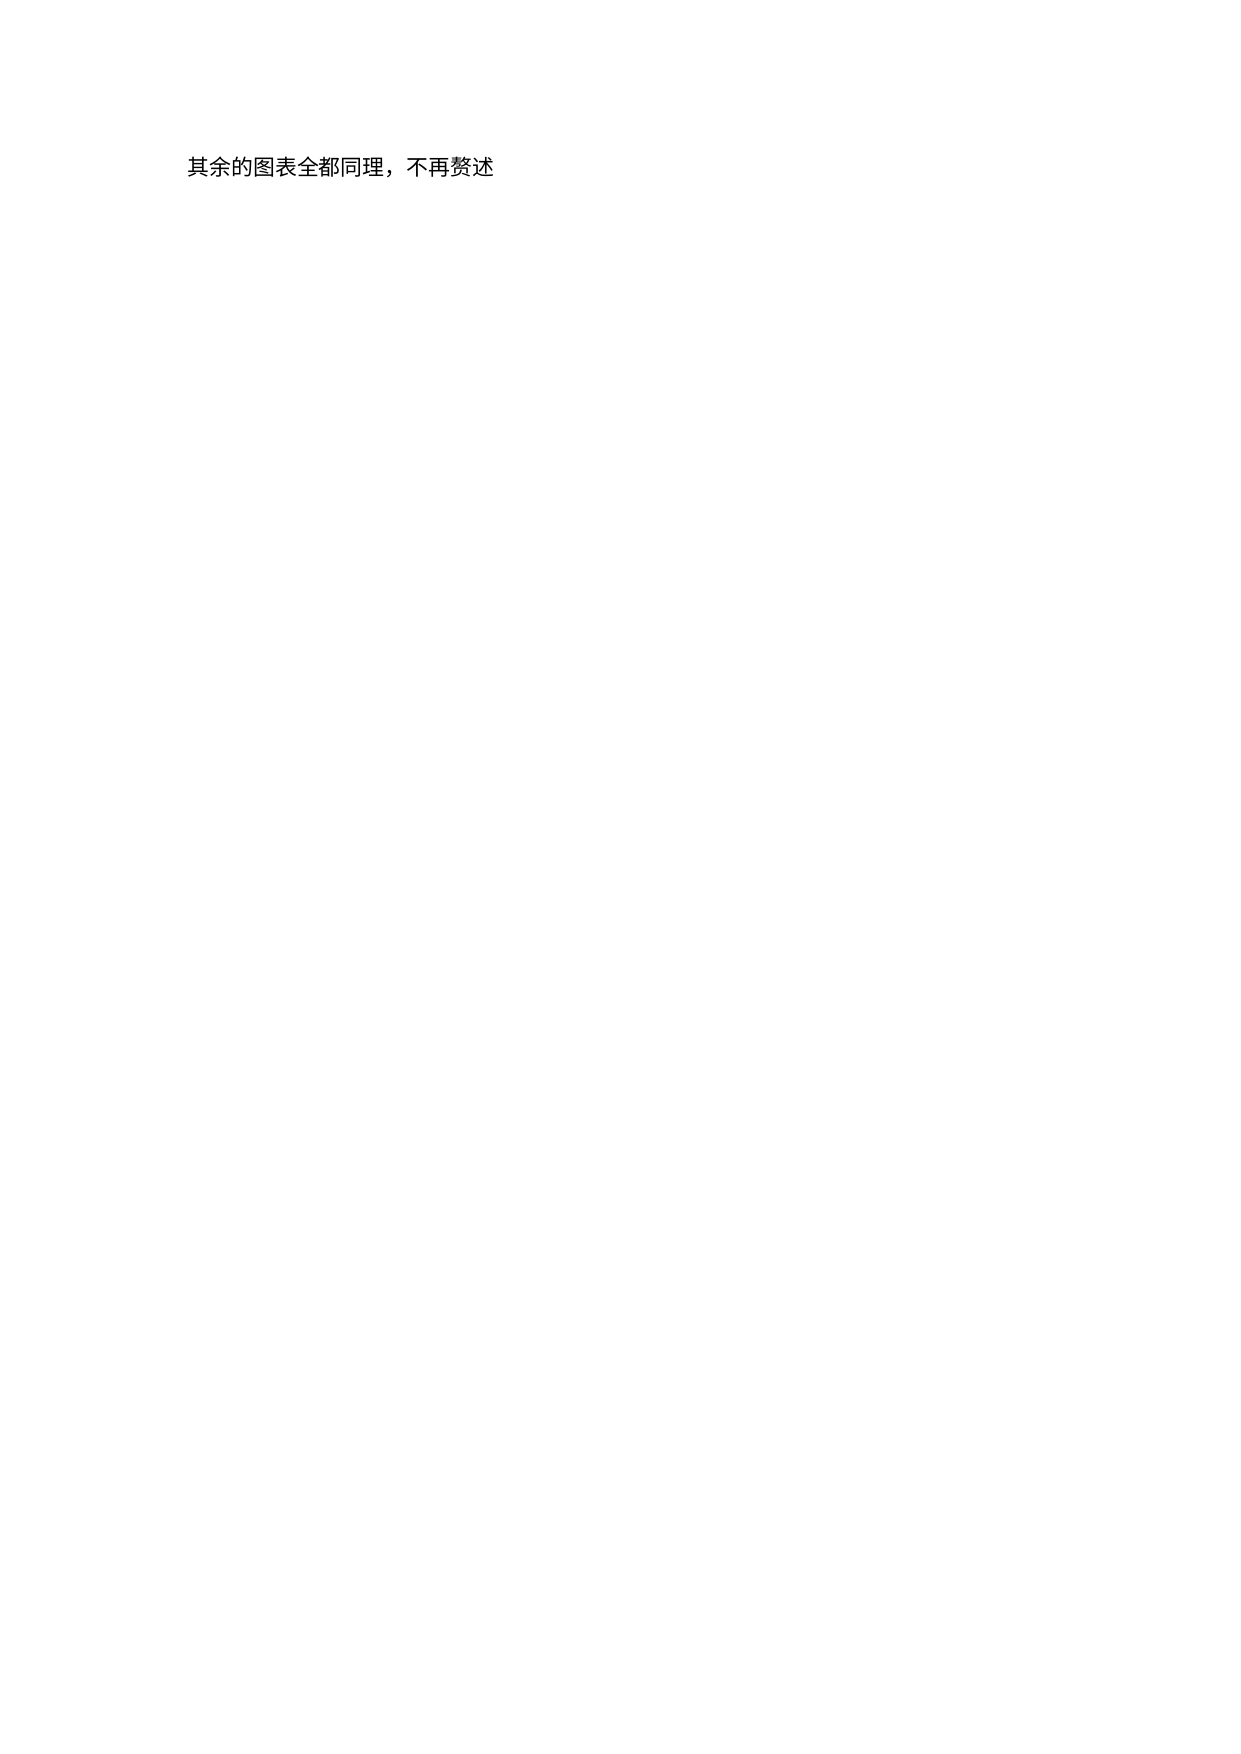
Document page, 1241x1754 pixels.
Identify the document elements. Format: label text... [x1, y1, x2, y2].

text 其余的图表全都同理，不再赘述 [187, 150, 1053, 182]
